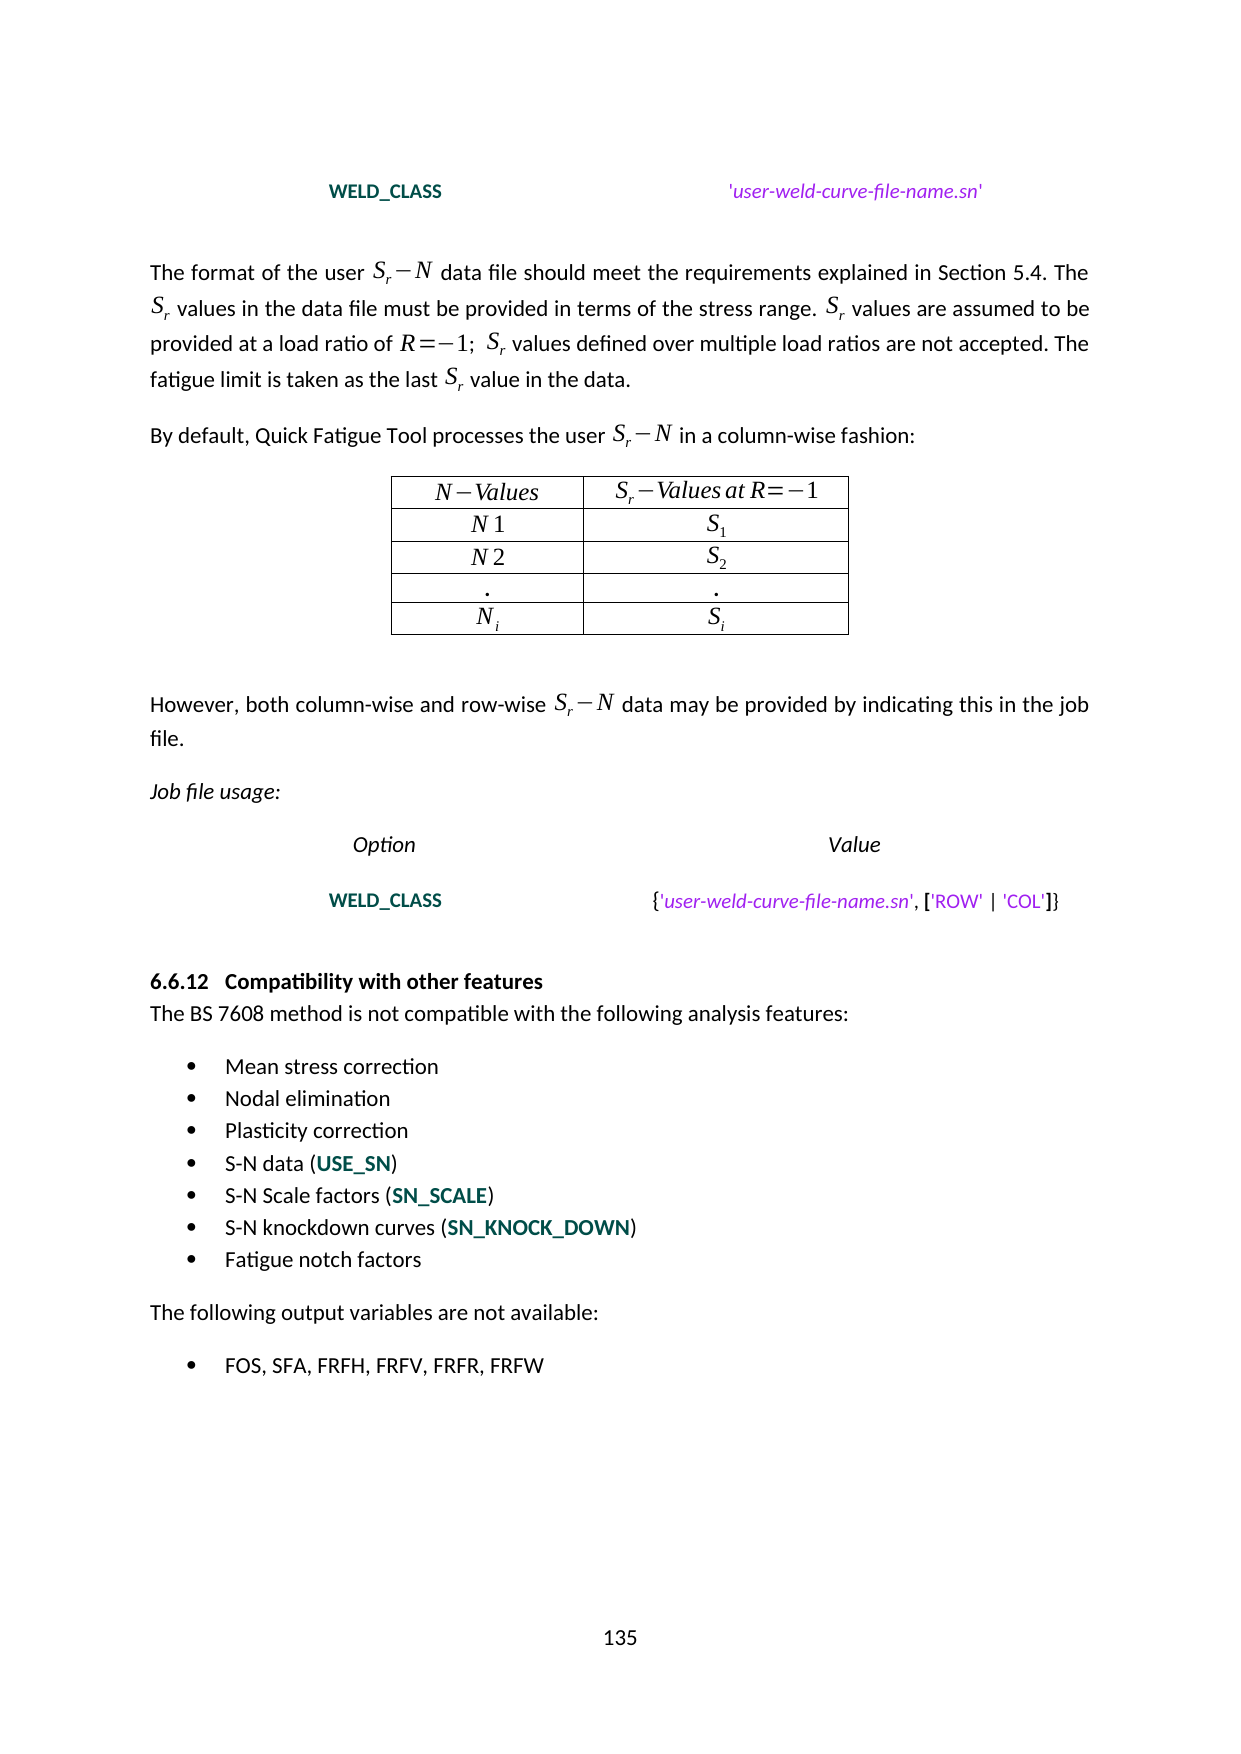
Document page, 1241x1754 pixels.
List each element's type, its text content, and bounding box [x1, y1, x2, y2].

text By default, Quick Fatigue Tool processes the user in a column-wise fashion: [150, 419, 1090, 451]
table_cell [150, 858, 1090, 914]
text The BS 7608 method is not compatible with the following analysis features: [150, 999, 1090, 1027]
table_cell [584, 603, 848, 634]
list Plasticity correction [187, 1117, 1090, 1145]
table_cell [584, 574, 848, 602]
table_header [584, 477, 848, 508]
list Mean stress correction [187, 1052, 1090, 1080]
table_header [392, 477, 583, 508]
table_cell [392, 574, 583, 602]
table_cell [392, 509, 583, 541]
list Nodal elimination [187, 1084, 1090, 1112]
text Job file usage: [150, 777, 1090, 805]
text The format of the user data file should meet the requirements explained in Section 5.4. The values in the data file must be provided in terms of the stress range. values are assumed to be provided at a load ratio of ; values defined over multiple load ratios are not accepted. The fatigue limit is taken as the last value in the data. [150, 256, 1090, 394]
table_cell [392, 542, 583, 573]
list FOS, SFA, FRFH, FRFV, FRFR, FRFW [187, 1351, 1090, 1379]
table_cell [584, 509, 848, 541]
list S-N data (USE_SN) [187, 1149, 1090, 1177]
subtitle 6.6.12 Compatibility with other features [150, 967, 1090, 995]
list S-N knockdown curves (SN_KNOCK_DOWN) [187, 1213, 1090, 1241]
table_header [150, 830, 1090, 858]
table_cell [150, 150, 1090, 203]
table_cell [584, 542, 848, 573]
text However, both column-wise and row-wise data may be provided by indicating this in the job file. [150, 688, 1090, 752]
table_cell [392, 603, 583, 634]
list S-N Scale factors (SN_SCALE) [187, 1181, 1090, 1209]
list Fatigue notch factors [187, 1245, 1090, 1273]
text The following output variables are not available: [150, 1298, 1090, 1326]
